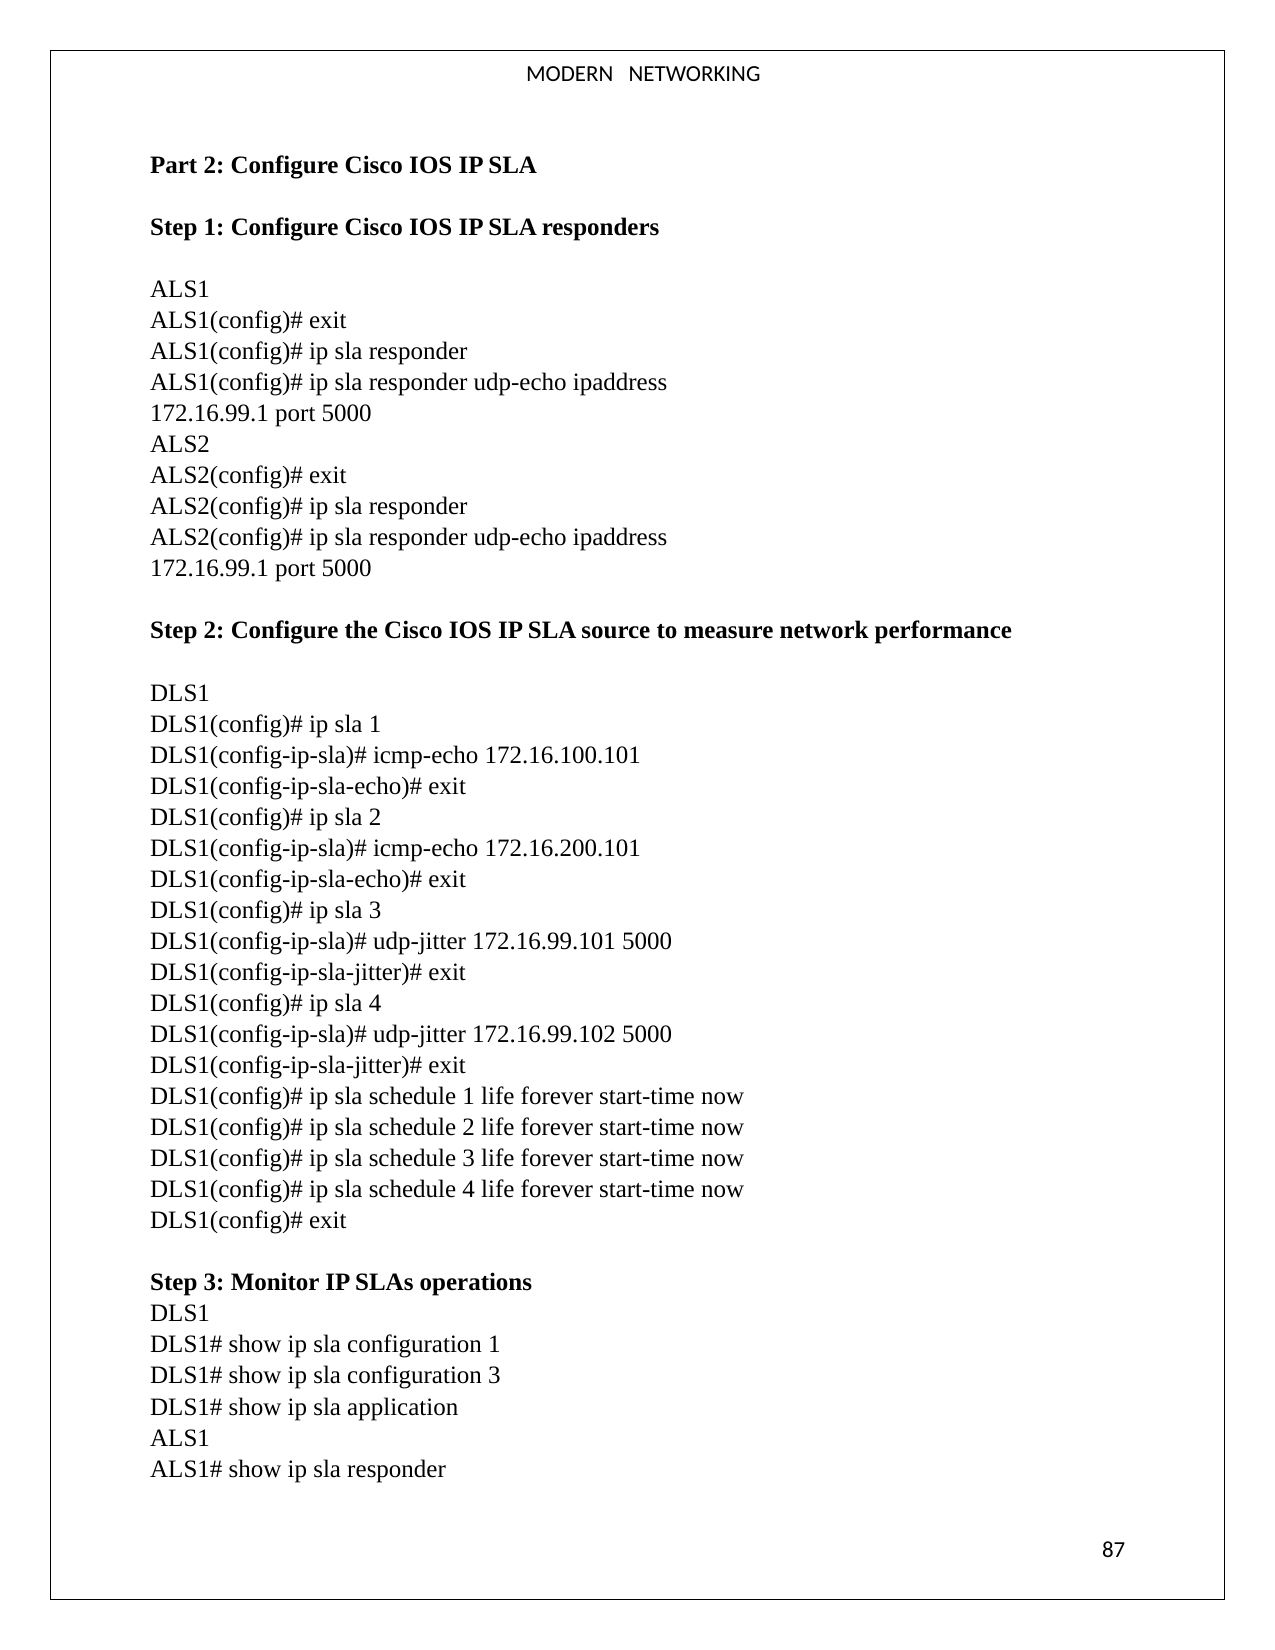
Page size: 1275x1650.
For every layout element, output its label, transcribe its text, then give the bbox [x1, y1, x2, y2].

text DLS1(config-ip-sla-echo)# exit [150, 771, 1125, 799]
text Step 1: Configure Cisco IOS IP SLA responders [150, 212, 1125, 241]
text Step 2: Configure the Cisco IOS IP SLA source to measure network performance [150, 616, 1125, 644]
text DLS1(config-ip-sla-jitter)# exit [150, 1050, 1125, 1079]
text Step 3: Monitor IP SLAs operations [150, 1267, 1125, 1296]
text ALS1(config)# exit [150, 305, 1125, 334]
text DLS1(config)# exit [150, 1205, 1125, 1234]
text DLS1(config-ip-sla)# udp-jitter 172.16.99.102 5000 [150, 1019, 1125, 1048]
text DLS1(config)# ip sla schedule 4 life forever start-time now [150, 1174, 1125, 1203]
text DLS1(config-ip-sla)# icmp-echo 172.16.100.101 [150, 740, 1125, 768]
text DLS1(config)# ip sla 4 [150, 988, 1125, 1017]
text 172.16.99.1 port 5000 [150, 398, 1125, 427]
text DLS1(config)# ip sla 1 [150, 709, 1125, 737]
text DLS1# show ip sla configuration 1 [150, 1329, 1125, 1358]
text ALS1 [150, 274, 1125, 303]
text 172.16.99.1 port 5000 [150, 553, 1125, 582]
text ALS2(config)# ip sla responder [150, 491, 1125, 520]
text DLS1(config-ip-sla)# udp-jitter 172.16.99.101 5000 [150, 926, 1125, 955]
text ALS1(config)# ip sla responder udp-echo ipaddress [150, 367, 1125, 396]
text DLS1(config)# ip sla schedule 3 life forever start-time now [150, 1143, 1125, 1172]
text DLS1(config-ip-sla-echo)# exit [150, 864, 1125, 893]
text DLS1(config-ip-sla)# icmp-echo 172.16.200.101 [150, 833, 1125, 862]
text DLS1(config)# ip sla 2 [150, 802, 1125, 831]
text ALS1# show ip sla responder [150, 1454, 1125, 1482]
text DLS1# show ip sla configuration 3 [150, 1361, 1125, 1389]
text DLS1(config)# ip sla schedule 2 life forever start-time now [150, 1112, 1125, 1141]
text DLS1(config-ip-sla-jitter)# exit [150, 957, 1125, 986]
text ALS1(config)# ip sla responder [150, 336, 1125, 365]
text ALS1 [150, 1423, 1125, 1451]
text DLS1# show ip sla application [150, 1392, 1125, 1420]
text ALS2(config)# exit [150, 460, 1125, 489]
text ALS2 [150, 429, 1125, 458]
text Part 2: Configure Cisco IOS IP SLA [150, 150, 1125, 179]
text ALS2(config)# ip sla responder udp-echo ipaddress [150, 522, 1125, 551]
text DLS1 [150, 1298, 1125, 1327]
text DLS1(config)# ip sla schedule 1 life forever start-time now [150, 1081, 1125, 1110]
text DLS1 [150, 678, 1125, 706]
text DLS1(config)# ip sla 3 [150, 895, 1125, 924]
